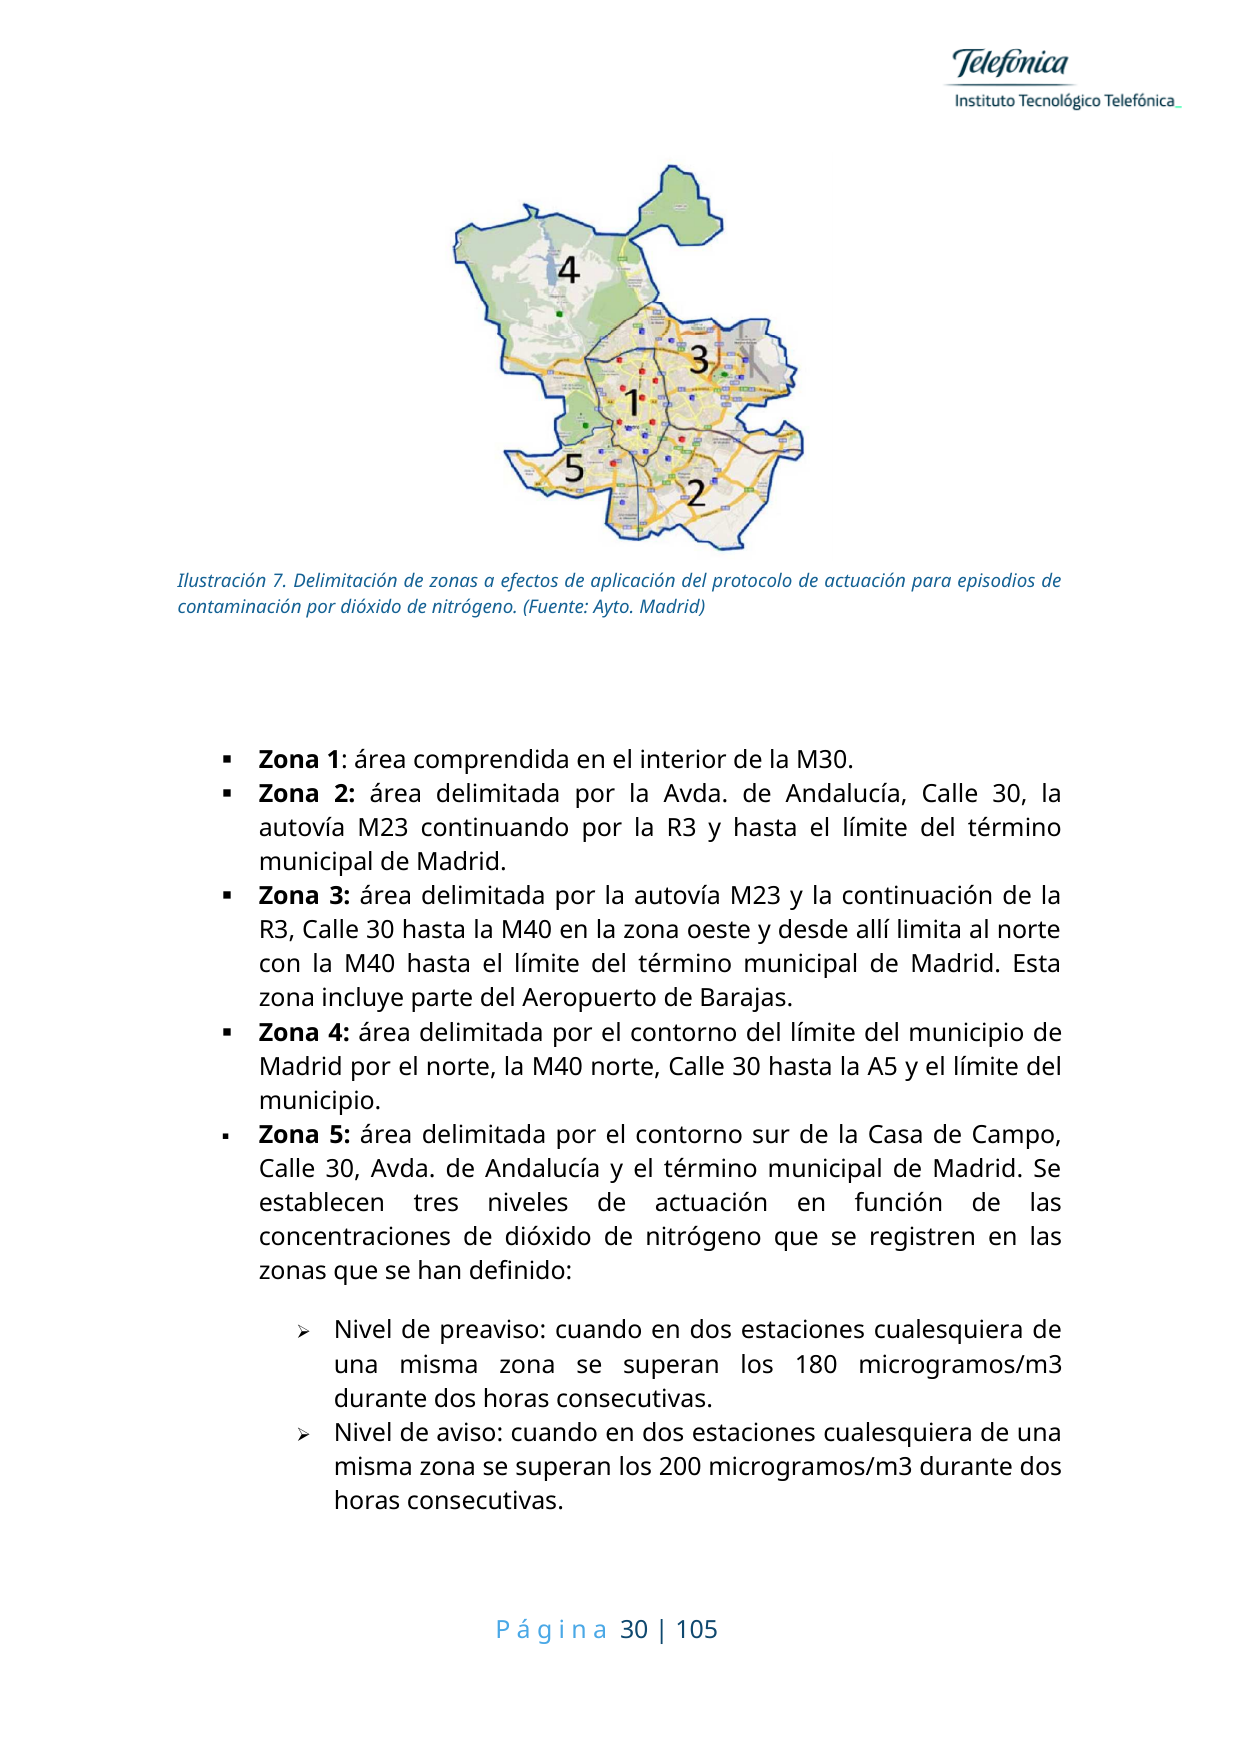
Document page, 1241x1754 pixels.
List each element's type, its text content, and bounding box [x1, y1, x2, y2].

list Zona 4: área delimitada por el contorno del límite del municipio de Madrid por el norte, la M40 norte, Calle 30 hasta la A5 y el límite del municipio. [221, 1014, 1063, 1116]
list Zona 5: área delimitada por el contorno sur de la Casa de Campo, Calle 30, Avda. de Andalucía y el término municipal de Madrid. Se establecen tres niveles de actuación en función de las concentraciones de dióxido de nitrógeno que se registren en las zonas que se han definido: [221, 1116, 1063, 1287]
picture [177, 147, 1053, 568]
list Nivel de aviso: cuando en dos estaciones cualesquiera de una misma zona se superan los 200 microgramos/m3 durante dos horas consecutivas. [296, 1414, 1063, 1517]
list Zona 1: área comprendida en el interior de la M30. [221, 742, 1063, 776]
picture [892, 21, 1215, 128]
list Zona 2: área delimitada por la Avda. de Andalucía, Calle 30, la autovía M23 continuando por la R3 y hasta el límite del término municipal de Madrid. [221, 776, 1063, 878]
list Zona 3: área delimitada por la autovía M23 y la continuación de la R3, Calle 30 hasta la M40 en la zona oeste y desde allí limita al norte con la M40 hasta el límite del término municipal de Madrid. Esta zona incluye parte del Aeropuerto de Barajas. [221, 878, 1063, 1014]
list Nivel de preaviso: cuando en dos estaciones cualesquiera de una misma zona se superan los 180 microgramos/m3 durante dos horas consecutivas. [296, 1312, 1063, 1414]
